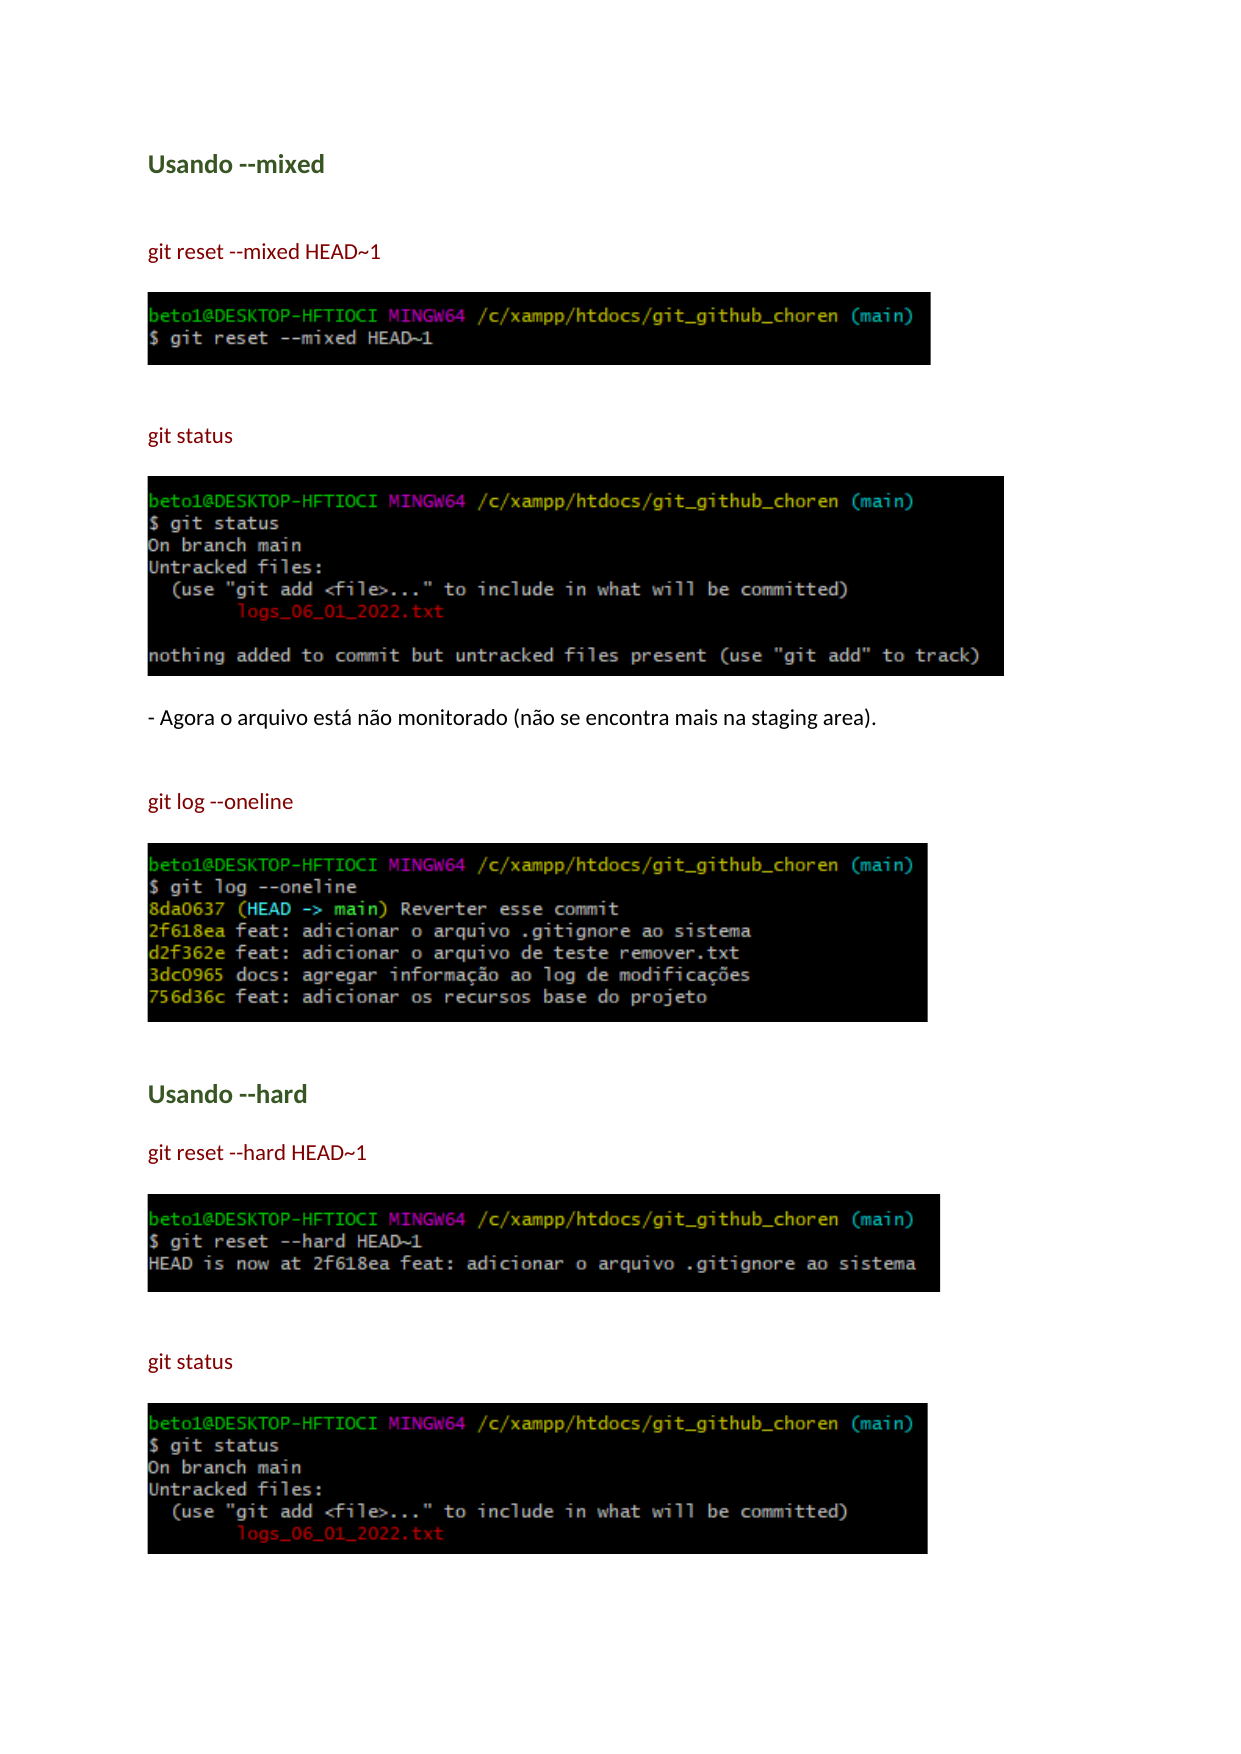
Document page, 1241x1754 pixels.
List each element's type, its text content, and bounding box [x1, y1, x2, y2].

picture [147, 292, 931, 365]
picture [147, 476, 1004, 676]
text git reset --mixed HEAD~1 [148, 237, 1122, 265]
subtitle Usando --mixed [148, 148, 1122, 181]
text git log --oneline [148, 787, 1122, 815]
text - Agora o arquivo está não monitorado (não se encontra mais na staging area). [148, 703, 1122, 731]
picture [147, 1194, 941, 1292]
text git status [148, 1347, 1122, 1376]
text git reset --hard HEAD~1 [148, 1138, 1122, 1167]
picture [147, 1403, 928, 1554]
subtitle Usando --hard [148, 1077, 1122, 1111]
text git status [148, 421, 1122, 449]
picture [147, 843, 928, 1022]
